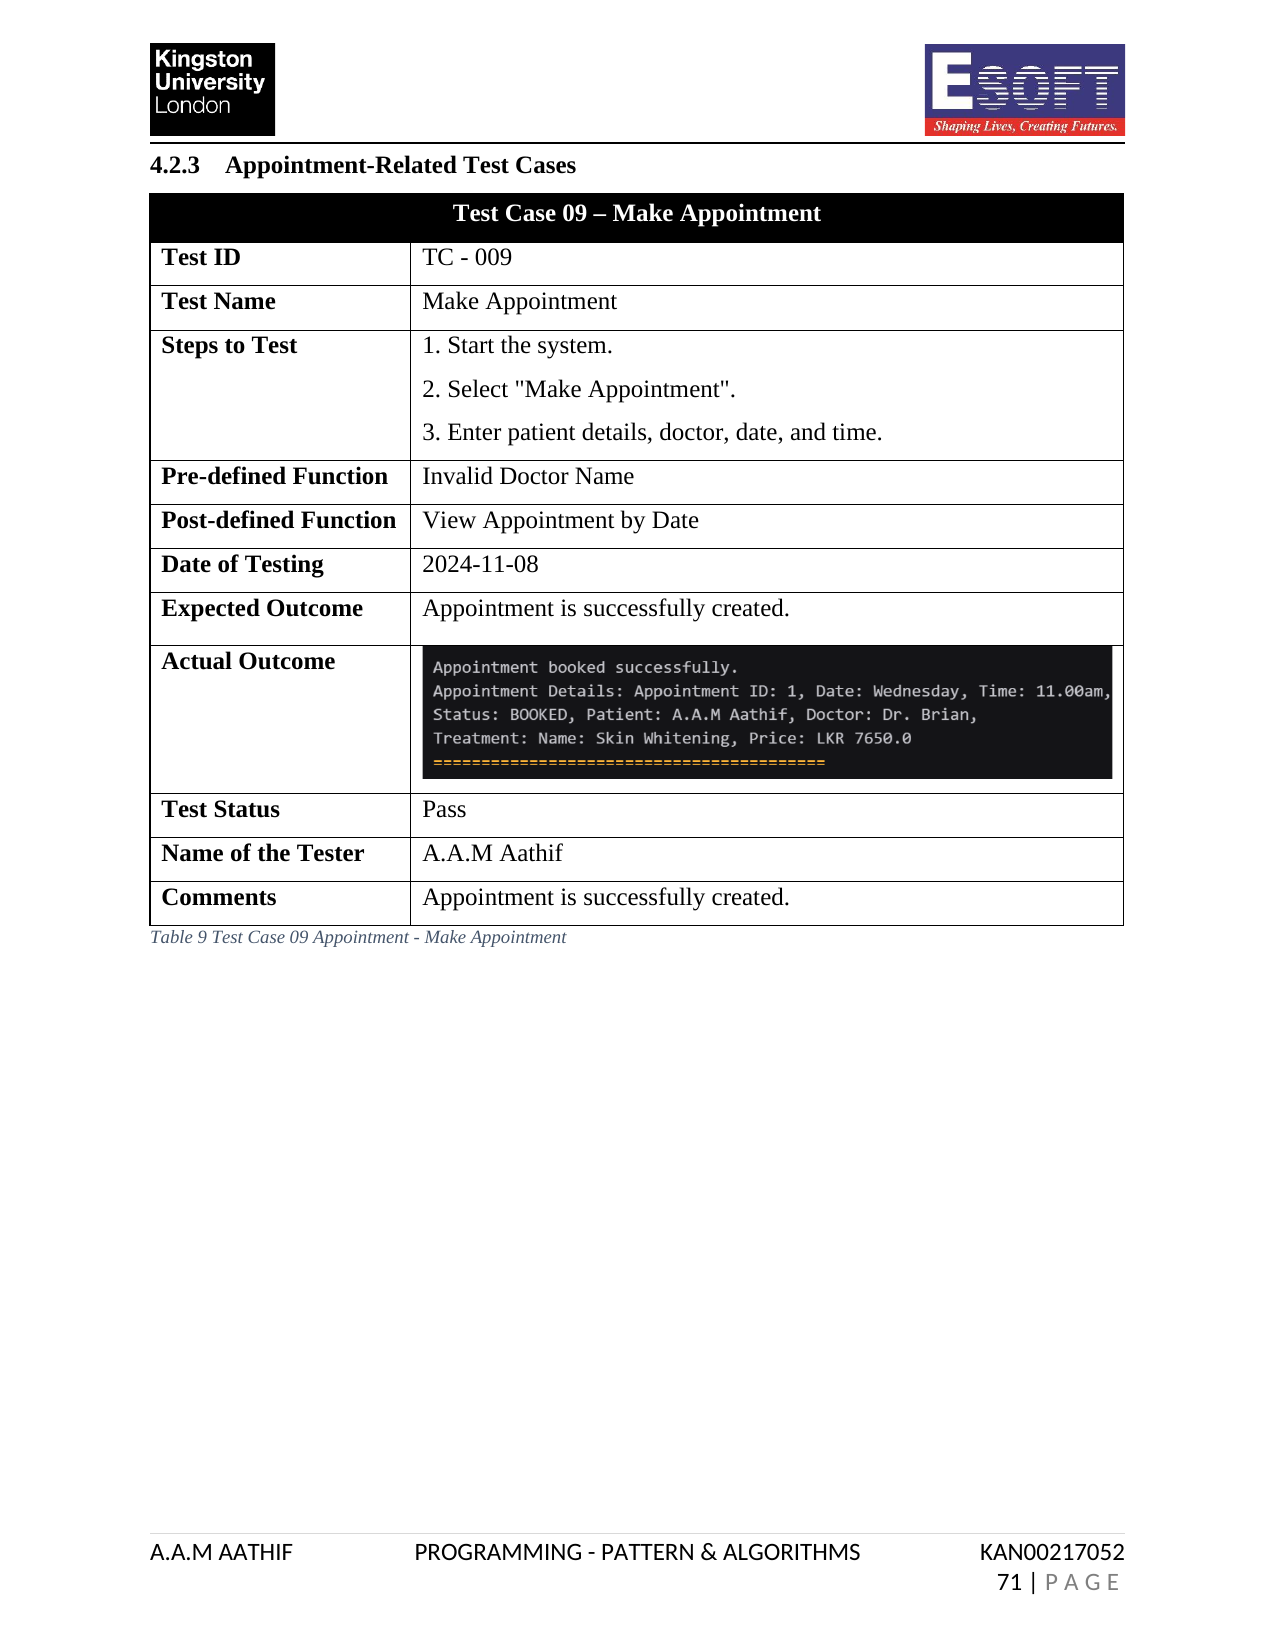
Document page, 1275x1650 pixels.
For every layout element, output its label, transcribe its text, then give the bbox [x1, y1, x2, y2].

table_cell Comments [151, 882, 410, 925]
table_cell Pass [411, 794, 1123, 837]
table_cell Date of Testing [151, 549, 410, 592]
text Table 9 Test Case 09 Appointment - Make Appointment [150, 926, 1125, 948]
picture [150, 43, 275, 136]
table_cell Steps to Test [151, 331, 410, 460]
table_cell 2024-11-08 [411, 549, 1123, 592]
table_cell Expected Outcome [151, 593, 410, 645]
table_cell [411, 646, 1123, 793]
table_cell Test Status [151, 794, 410, 837]
table_cell Invalid Doctor Name [411, 461, 1123, 504]
table_cell Post-defined Function [151, 505, 410, 548]
picture [422, 646, 1113, 779]
table_cell Name of the Tester [151, 838, 410, 881]
table_cell Make Appointment [411, 286, 1123, 329]
table_header Test Case 09 – Make Appointment [151, 194, 1123, 241]
table_cell Appointment is successfully created. [411, 882, 1123, 925]
table_cell Pre-defined Function [151, 461, 410, 504]
table_cell Appointment is successfully created. [411, 593, 1123, 645]
table_cell Test ID [151, 243, 410, 285]
table_cell View Appointment by Date [411, 505, 1123, 548]
table_cell 1. Start the system. 2. Select "Make Appointment". 3. Enter patient details, doctor, date, and time. [411, 331, 1123, 460]
table_cell TC - 009 [411, 243, 1123, 285]
picture [924, 44, 1126, 136]
table_cell Test Name [151, 286, 410, 329]
table_cell A.A.M Aathif [411, 838, 1123, 881]
subtitle Appointment-Related Test Cases [150, 150, 1125, 179]
table_cell Actual Outcome [151, 646, 410, 793]
